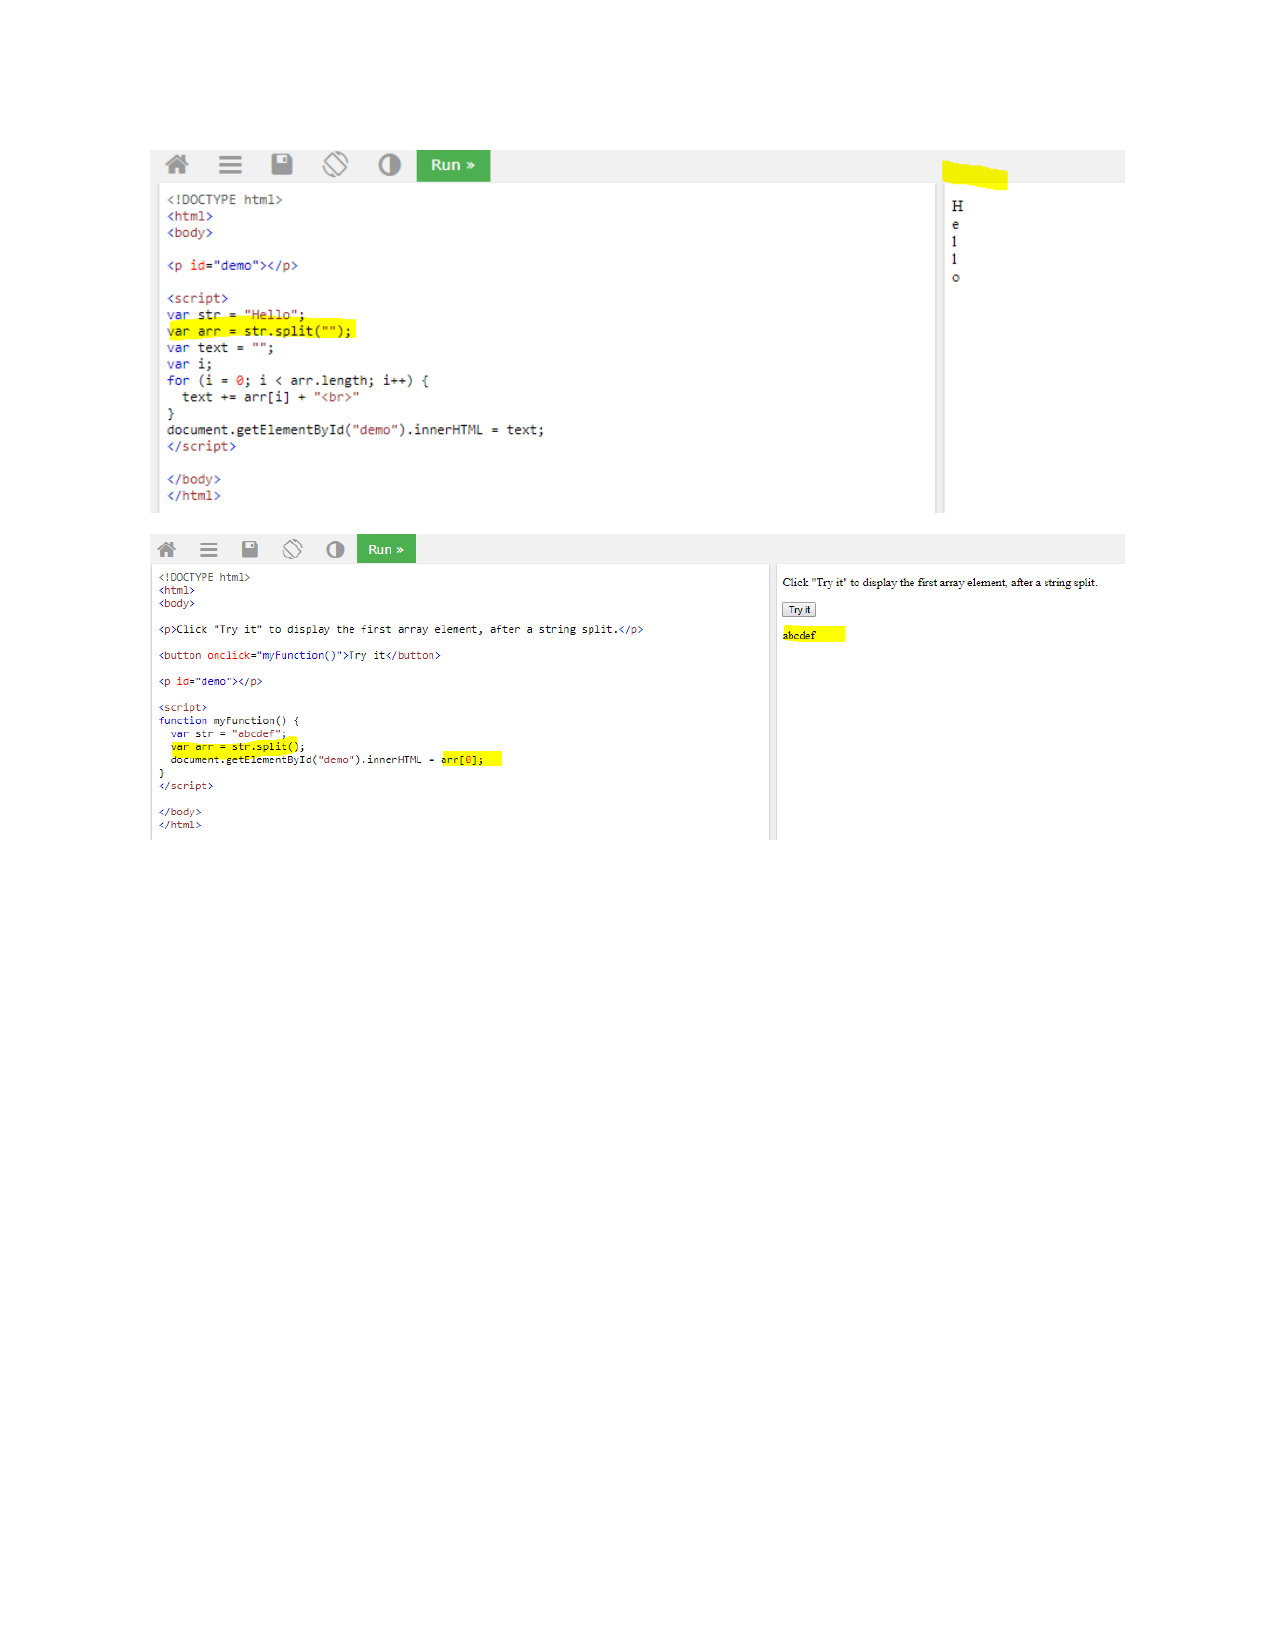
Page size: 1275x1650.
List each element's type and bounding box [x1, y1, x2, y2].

picture [150, 531, 1125, 840]
picture [150, 150, 1125, 513]
